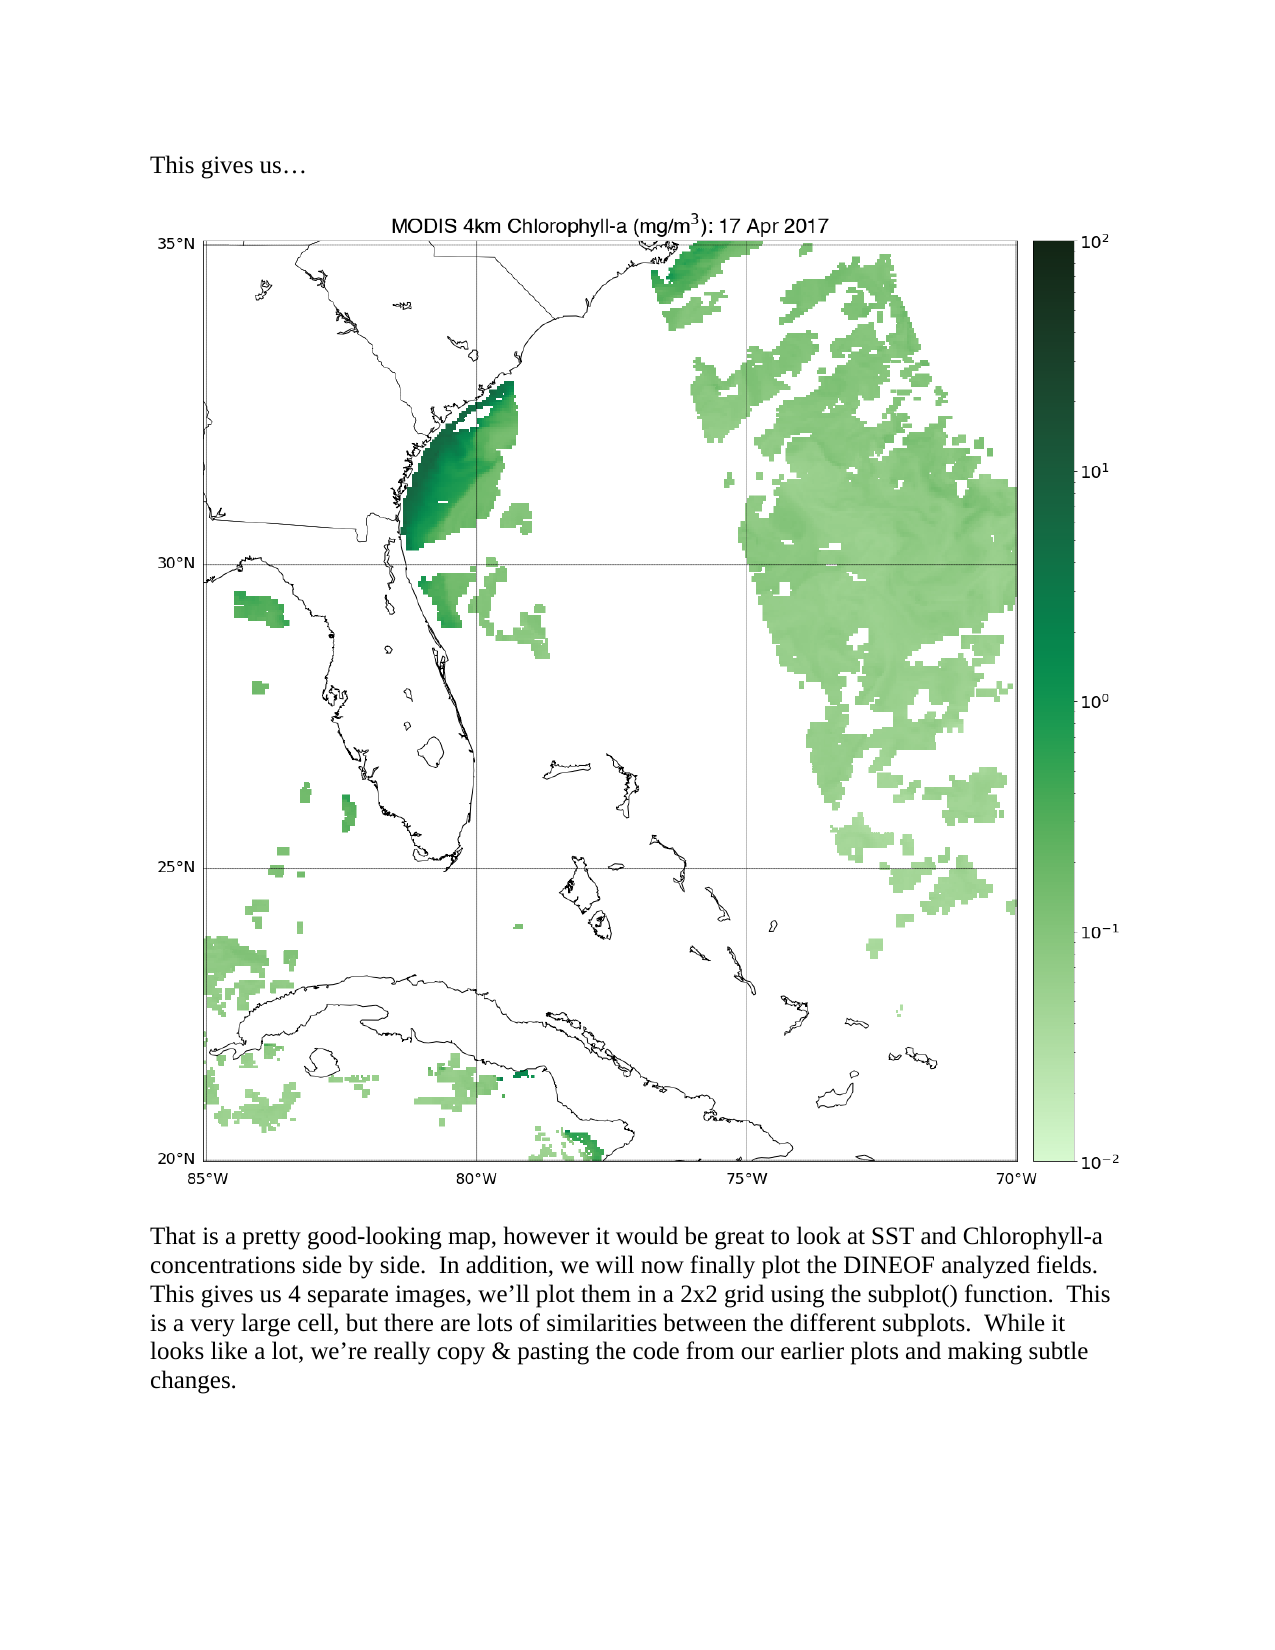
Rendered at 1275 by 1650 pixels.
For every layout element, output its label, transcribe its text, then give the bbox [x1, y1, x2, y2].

picture [150, 207, 1125, 1193]
text This gives us… [150, 150, 1125, 179]
text That is a pretty good-looking map, however it would be great to look at SST and Chlorophyll-a concentrations side by side. In addition, we will now finally plot the DINEOF analyzed fields. This gives us 4 separate images, we’ll plot them in a 2x2 grid using the subplot() function. This is a very large cell, but there are lots of similarities between the different subplots. While it looks like a lot, we’re really copy & pasting the code from our earlier plots and making subtle changes. [150, 1221, 1125, 1394]
